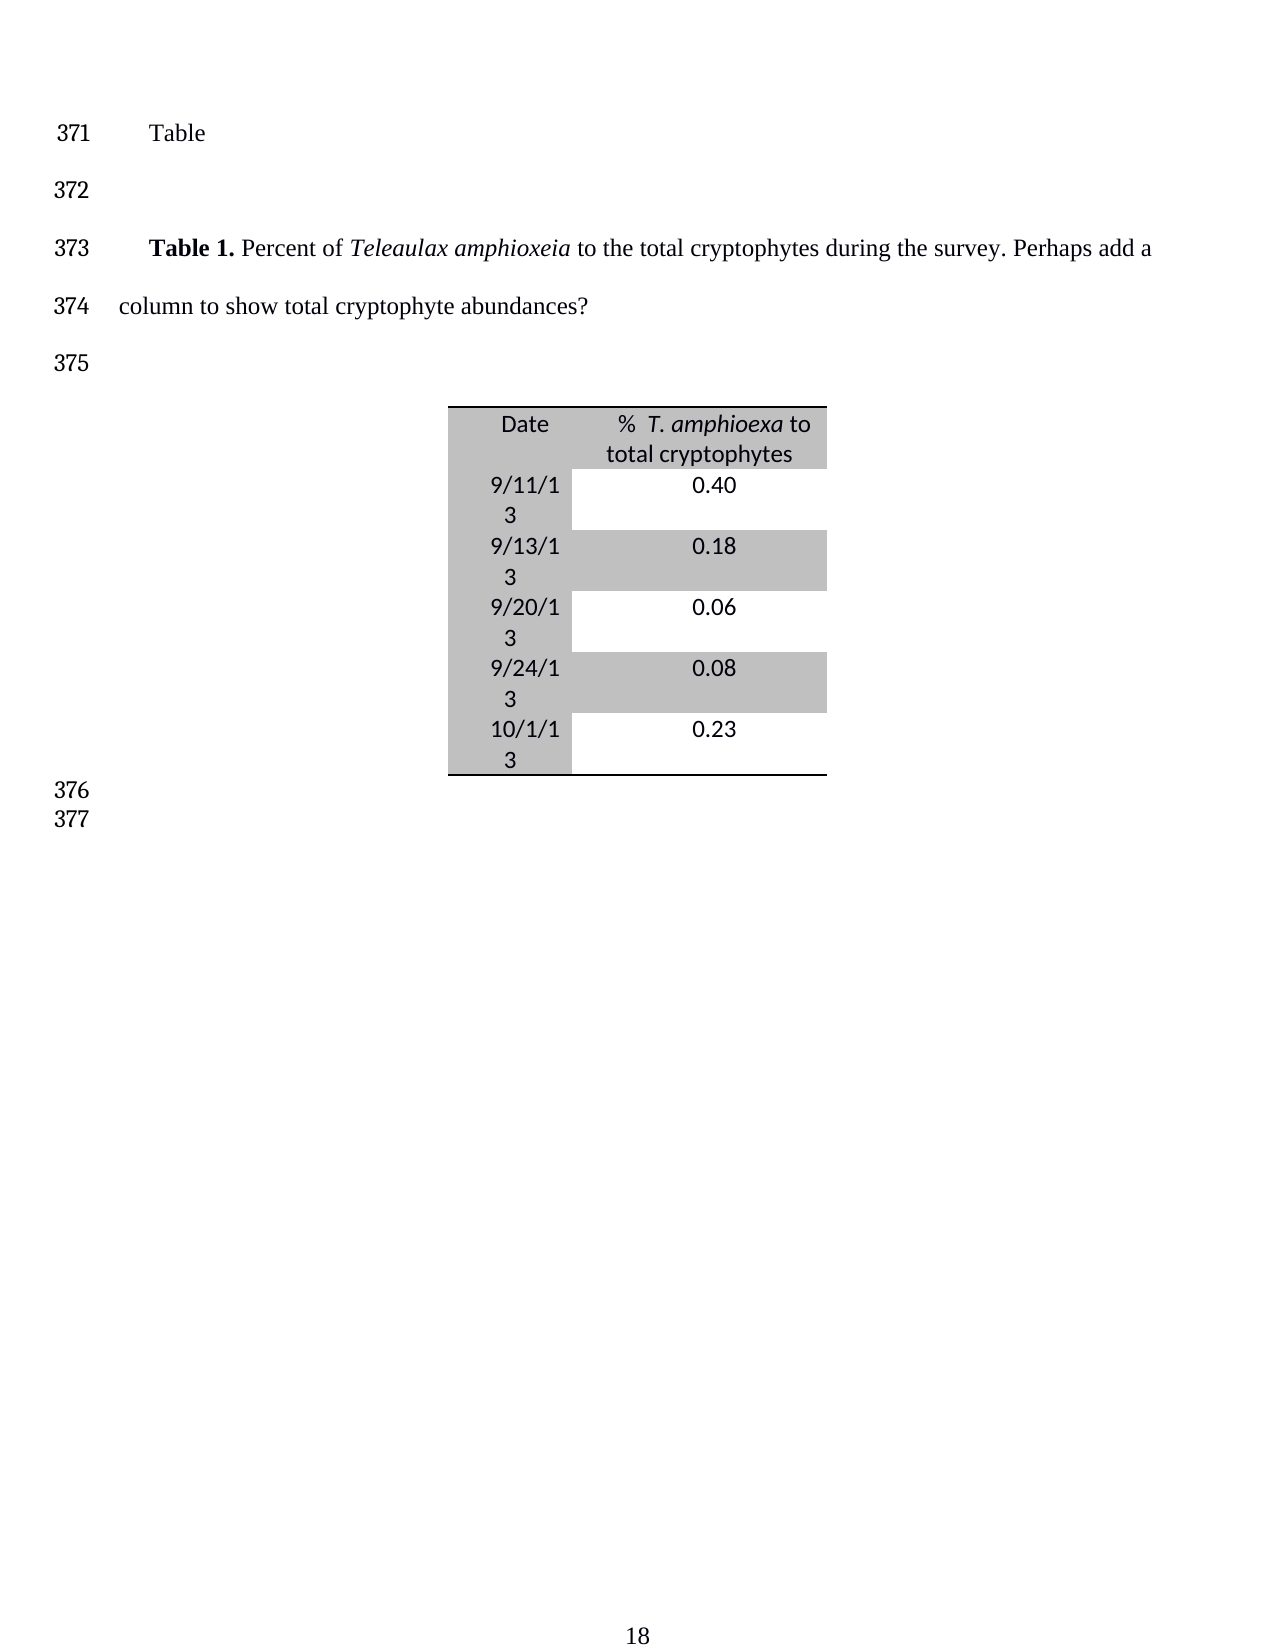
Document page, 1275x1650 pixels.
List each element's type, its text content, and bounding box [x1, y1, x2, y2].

table_cell 9/24/13 [448, 652, 572, 713]
table_cell 0.23 [572, 713, 827, 774]
table_cell 0.06 [572, 591, 827, 652]
text Table [118, 118, 1156, 147]
table_cell 9/20/13 [448, 591, 572, 652]
text Table 1. Percent of Teleaulax amphioxeia to the total cryptophytes during the survey. Perhaps add a column to show total cryptophyte abundances? [118, 233, 1156, 320]
table_cell 0.08 [572, 652, 827, 713]
table_cell 10/1/13 [448, 713, 572, 774]
table_cell 9/13/13 [448, 530, 572, 591]
table_cell 9/11/13 [448, 469, 572, 530]
table_cell 0.40 [572, 469, 827, 530]
table_cell 0.18 [572, 530, 827, 591]
table_header % T. amphioexa to total cryptophytes [572, 408, 827, 469]
table_header Date [448, 408, 572, 469]
